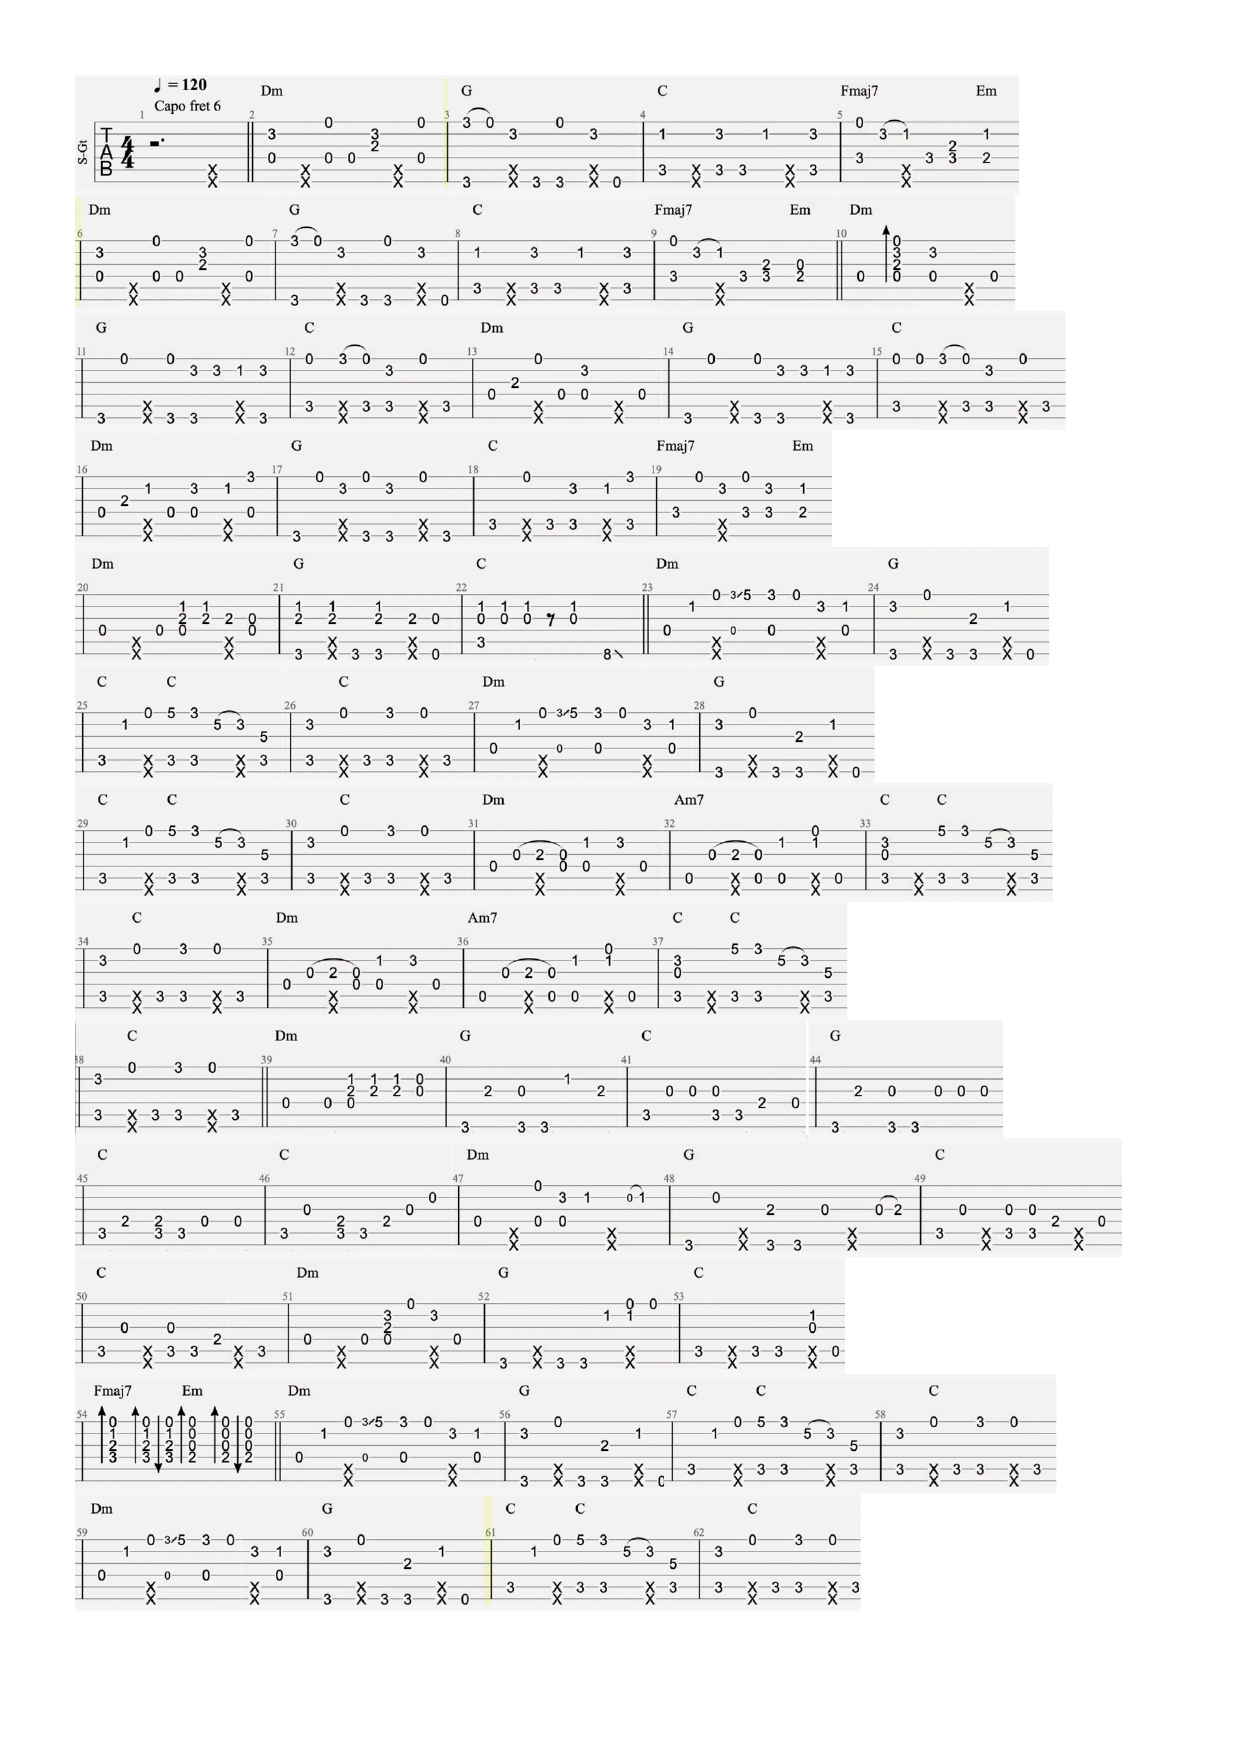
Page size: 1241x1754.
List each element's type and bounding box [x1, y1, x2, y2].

picture [75, 75, 1122, 1611]
